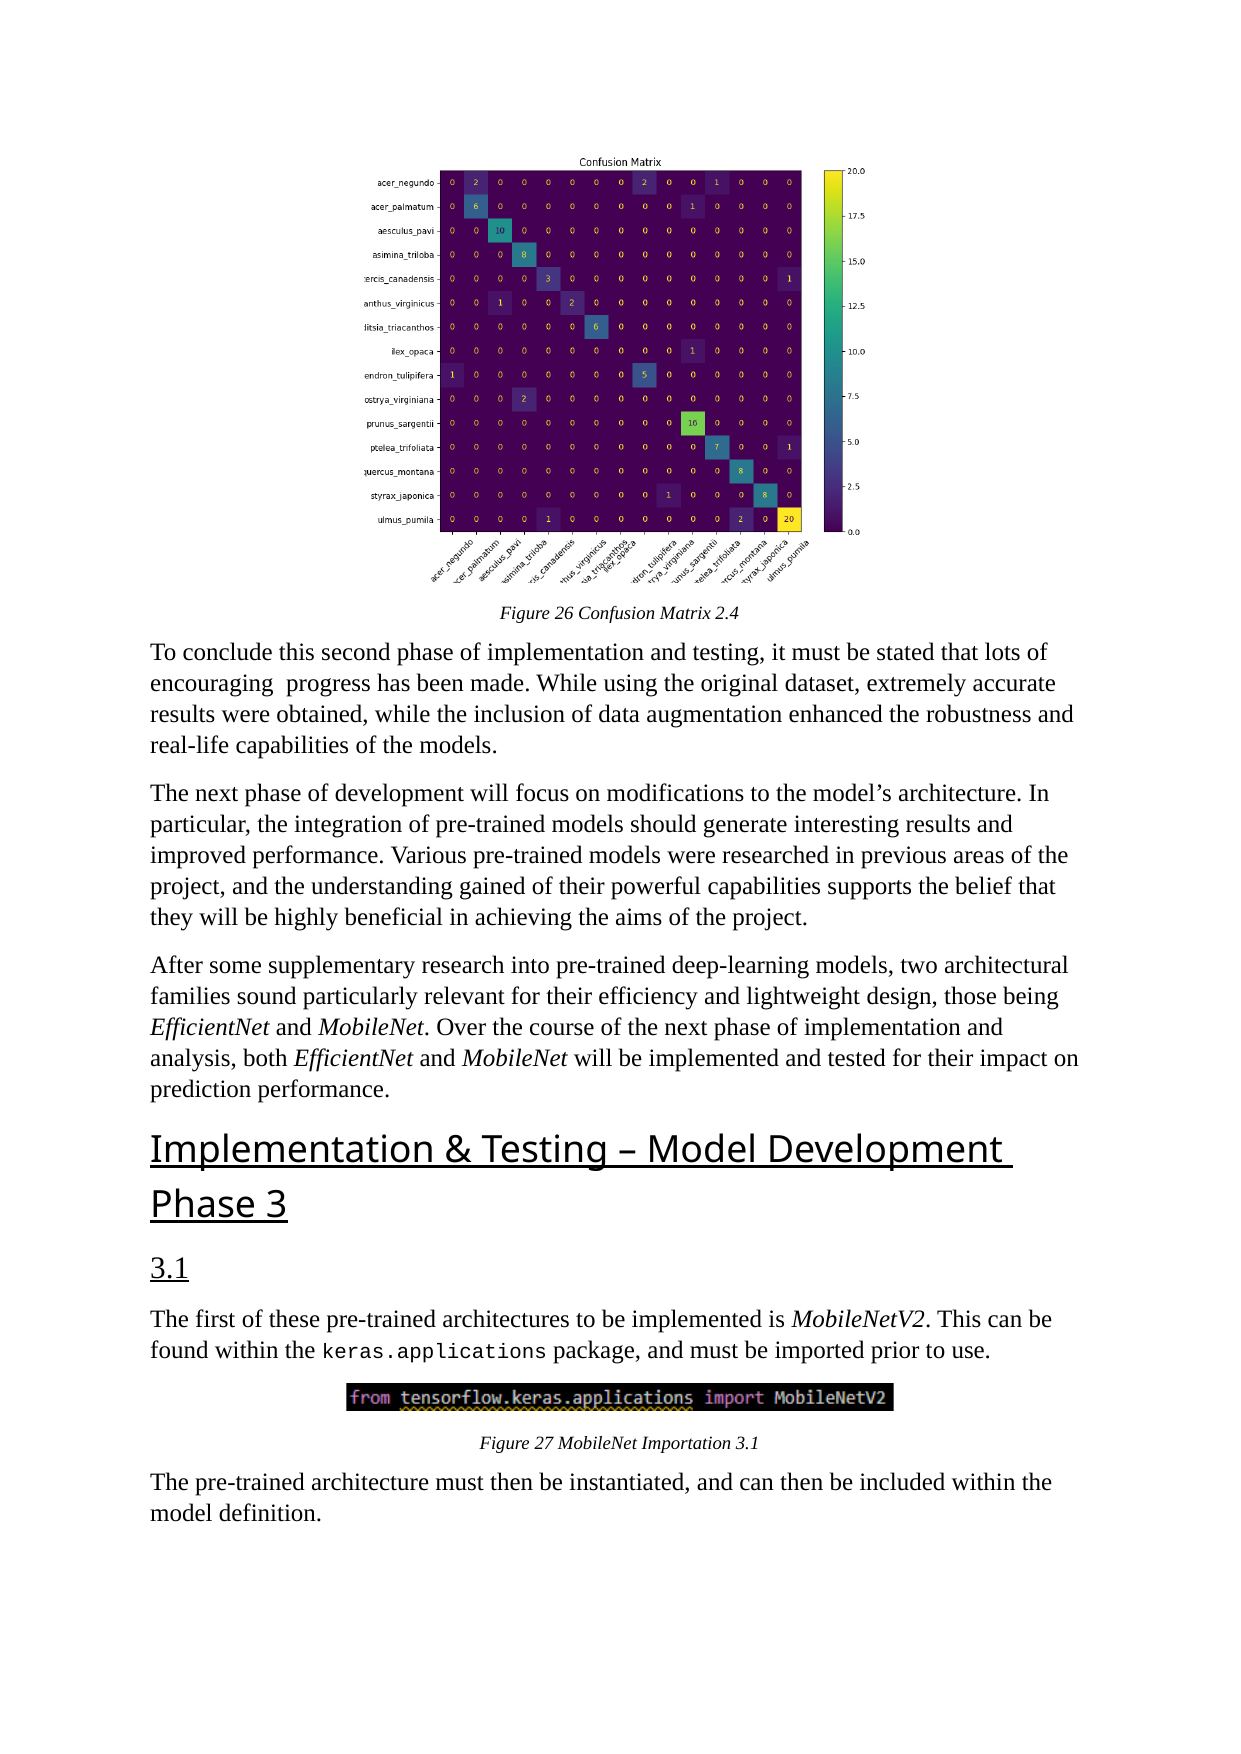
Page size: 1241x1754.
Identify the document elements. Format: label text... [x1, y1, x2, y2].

subtitle 3.1 [150, 1249, 1090, 1285]
text To conclude this second phase of implementation and testing, it must be stated that lots of encouraging progress has been made. While using the original dataset, extremely accurate results were obtained, while the inclusion of data augmentation enhanced the robustness and real-life capabilities of the models. [150, 637, 1090, 759]
picture [346, 1383, 894, 1411]
text The next phase of development will focus on modifications to the model’s architecture. In particular, the integration of pre-trained models should generate interesting results and improved performance. Various pre-trained models were researched in previous areas of the project, and the understanding gained of their powerful capabilities supports the belief that they will be highly beneficial in achieving the aims of the project. [150, 778, 1090, 931]
text Implementation & Testing – Model Development Phase 3 [150, 1122, 1090, 1228]
text The pre-trained architecture must then be instantiated, and can then be included within the model definition. [150, 1467, 1090, 1527]
text After some supplementary research into pre-trained deep-learning models, two architectural families sound particularly relevant for their efficiency and lightweight design, those being EfficientNet and MobileNet. Over the course of the next phase of implementation and analysis, both EfficientNet and MobileNet will be implemented and tested for their impact on prediction performance. [150, 950, 1090, 1103]
picture [364, 150, 876, 583]
text The first of these pre-trained architectures to be implemented is MobileNetV2. This can be found within the keras.applications package, and must be imported prior to use. [150, 1304, 1090, 1365]
